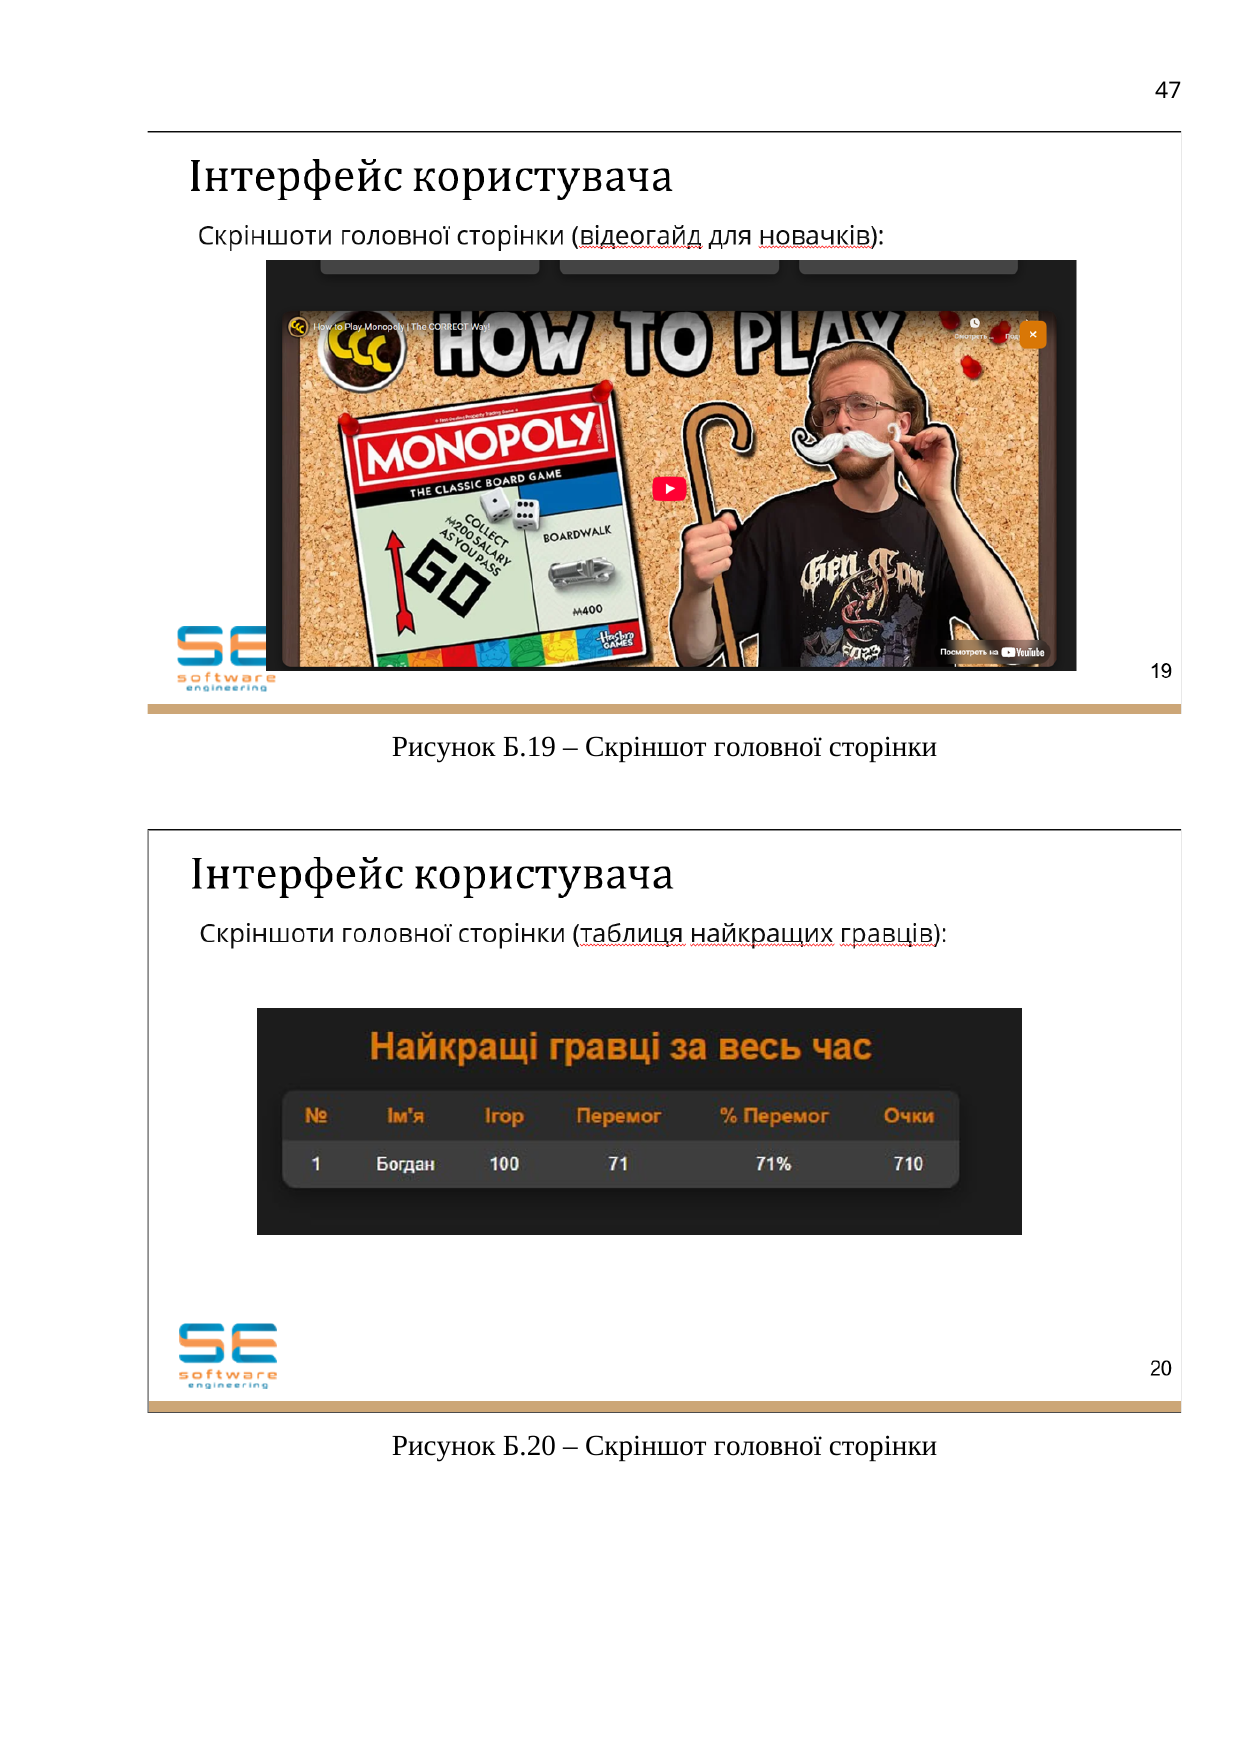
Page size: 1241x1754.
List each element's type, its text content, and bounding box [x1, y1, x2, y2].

picture [147, 829, 1182, 1413]
text Рисунок Б.20 – Скріншот головної сторінки [148, 1428, 1181, 1462]
picture [147, 131, 1182, 714]
text Рисунок Б.19 – Скріншот головної сторінки [148, 729, 1181, 763]
